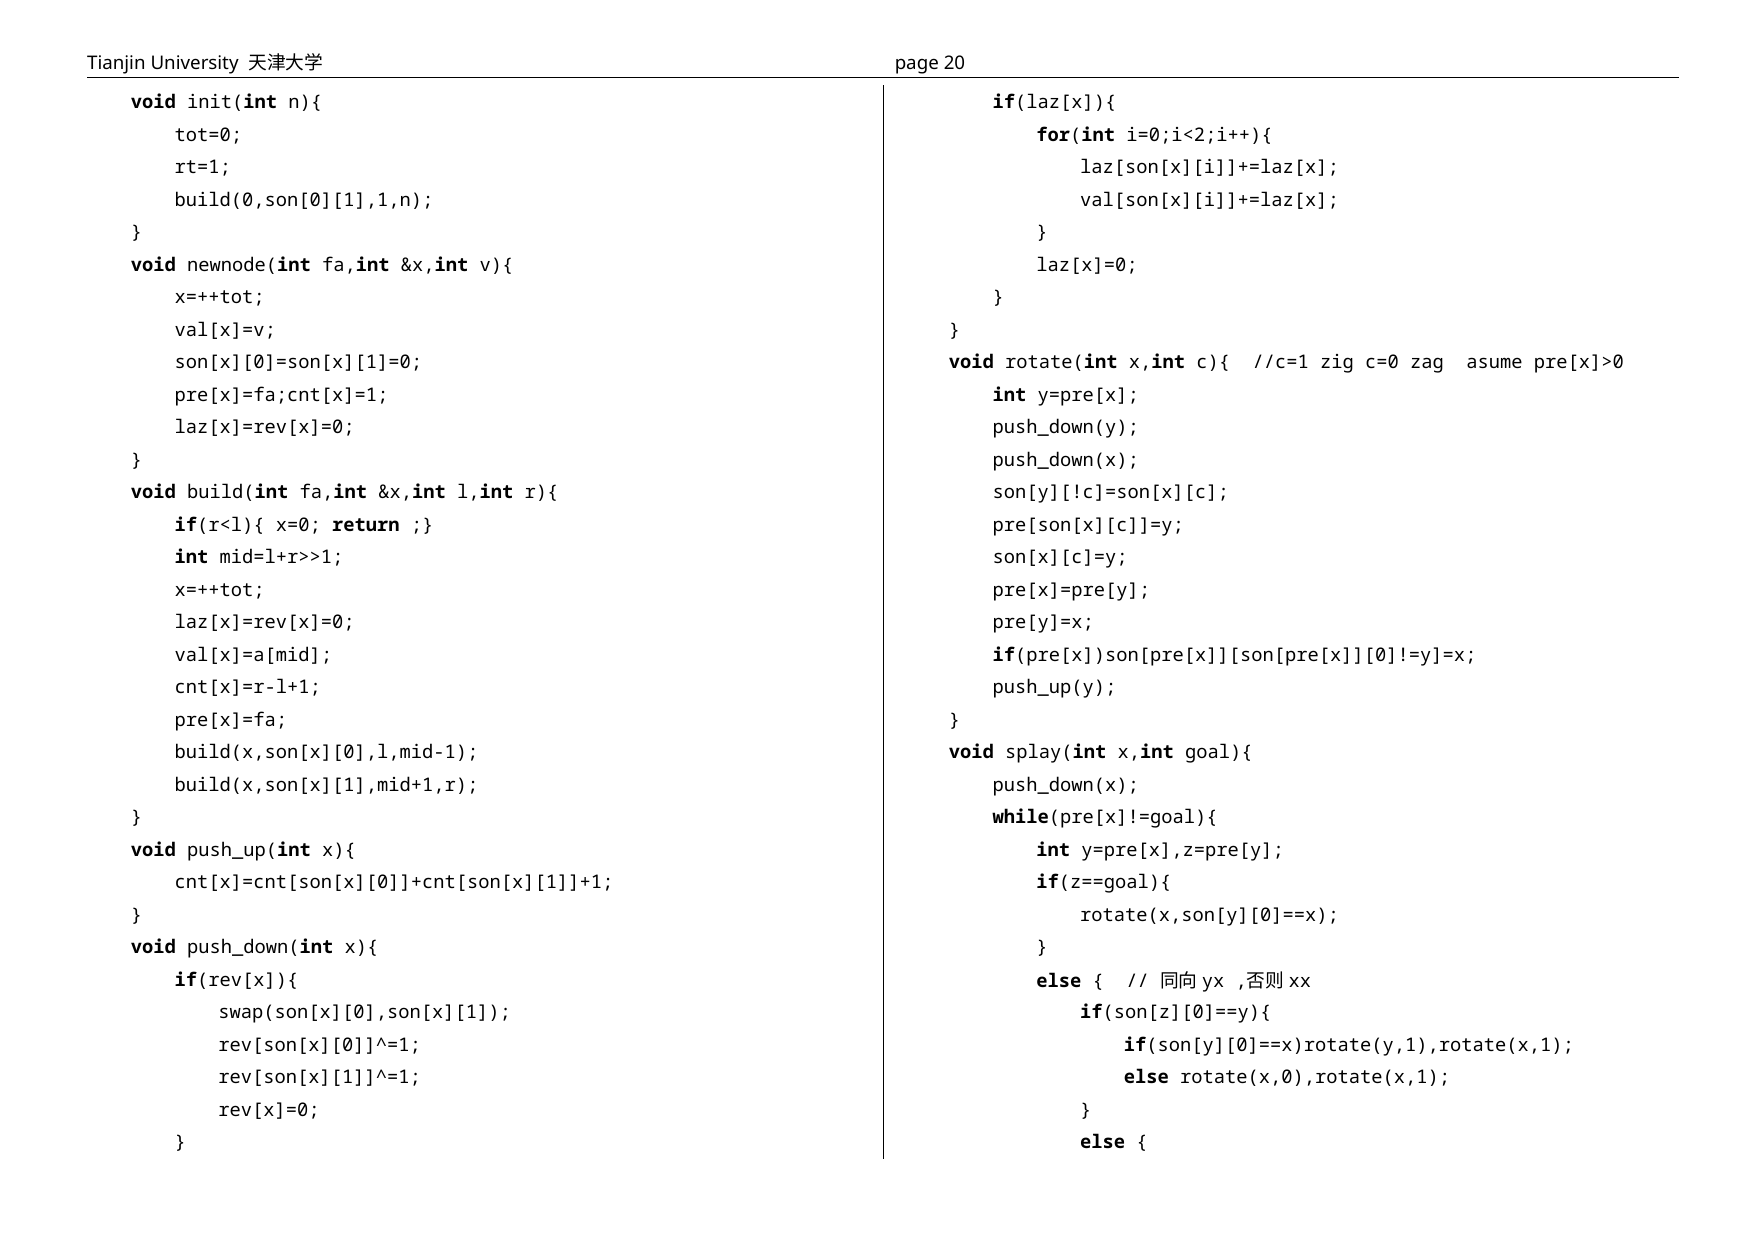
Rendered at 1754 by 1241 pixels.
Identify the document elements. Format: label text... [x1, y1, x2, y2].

text } [905, 215, 1679, 248]
text son[x][0]=son[x][1]=0; [87, 345, 861, 378]
text for(int i=0;i<2;i++){ [905, 118, 1679, 150]
text x=++tot; [87, 280, 861, 313]
text if(laz[x]){ [905, 85, 1679, 118]
text void build(int fa,int &x,int l,int r){ [87, 475, 861, 508]
text } [905, 313, 1679, 345]
text val[x]=v; [87, 313, 861, 345]
text } [87, 800, 861, 833]
text x=++tot; [87, 573, 861, 605]
text } [905, 1093, 1679, 1125]
text rt=1; [87, 150, 861, 183]
text void splay(int x,int goal){ [905, 735, 1679, 768]
text push_down(x); [905, 443, 1679, 475]
text else { [905, 1125, 1679, 1158]
text cnt[x]=cnt[son[x][0]]+cnt[son[x][1]]+1; [87, 865, 861, 898]
text rev[son[x][0]]^=1; [87, 1028, 861, 1060]
text val[x]=a[mid]; [87, 638, 861, 670]
text int y=pre[x],z=pre[y]; [905, 833, 1679, 865]
text laz[x]=0; [905, 248, 1679, 280]
text } [905, 703, 1679, 735]
text build(x,son[x][1],mid+1,r); [87, 768, 861, 800]
text laz[son[x][i]]+=laz[x]; [905, 150, 1679, 183]
text void push_up(int x){ [87, 833, 861, 865]
text } [905, 280, 1679, 313]
text } [905, 930, 1679, 963]
text pre[x]=pre[y]; [905, 573, 1679, 605]
text if(son[z][0]==y){ [905, 995, 1679, 1028]
text else rotate(x,0),rotate(x,1); [905, 1060, 1679, 1093]
text if(r<l){ x=0; return ;} [87, 508, 861, 540]
text while(pre[x]!=goal){ [905, 800, 1679, 833]
text void newnode(int fa,int &x,int v){ [87, 248, 861, 280]
text push_up(y); [905, 670, 1679, 703]
text pre[son[x][c]]=y; [905, 508, 1679, 540]
text rotate(x,son[y][0]==x); [905, 898, 1679, 930]
text cnt[x]=r-l+1; [87, 670, 861, 703]
text } [87, 443, 861, 475]
text pre[x]=fa; [87, 703, 861, 735]
text tot=0; [87, 118, 861, 150]
text if(rev[x]){ [87, 963, 861, 995]
text val[son[x][i]]+=laz[x]; [905, 183, 1679, 215]
text void rotate(int x,int c){ //c=1 zig c=0 zag asume pre[x]>0 [905, 345, 1679, 378]
text push_down(x); [905, 768, 1679, 800]
text pre[y]=x; [905, 605, 1679, 638]
text push_down(y); [905, 410, 1679, 443]
text son[y][!c]=son[x][c]; [905, 475, 1679, 508]
text int y=pre[x]; [905, 378, 1679, 410]
text son[x][c]=y; [905, 540, 1679, 573]
text build(x,son[x][0],l,mid-1); [87, 735, 861, 768]
text else { // 同向 yx ,否则 xx [905, 963, 1679, 995]
text rev[x]=0; [87, 1093, 861, 1125]
text build(0,son[0][1],1,n); [87, 183, 861, 215]
text swap(son[x][0],son[x][1]); [87, 995, 861, 1028]
text } [87, 1125, 861, 1158]
text int mid=l+r>>1; [87, 540, 861, 573]
text if(pre[x])son[pre[x]][son[pre[x]][0]!=y]=x; [905, 638, 1679, 670]
text laz[x]=rev[x]=0; [87, 605, 861, 638]
text } [87, 898, 861, 930]
text } [87, 215, 861, 248]
text pre[x]=fa;cnt[x]=1; [87, 378, 861, 410]
text void init(int n){ [87, 85, 861, 118]
text rev[son[x][1]]^=1; [87, 1060, 861, 1093]
text void push_down(int x){ [87, 930, 861, 963]
text if(son[y][0]==x)rotate(y,1),rotate(x,1); [905, 1028, 1679, 1060]
text if(z==goal){ [905, 865, 1679, 898]
text laz[x]=rev[x]=0; [87, 410, 861, 443]
